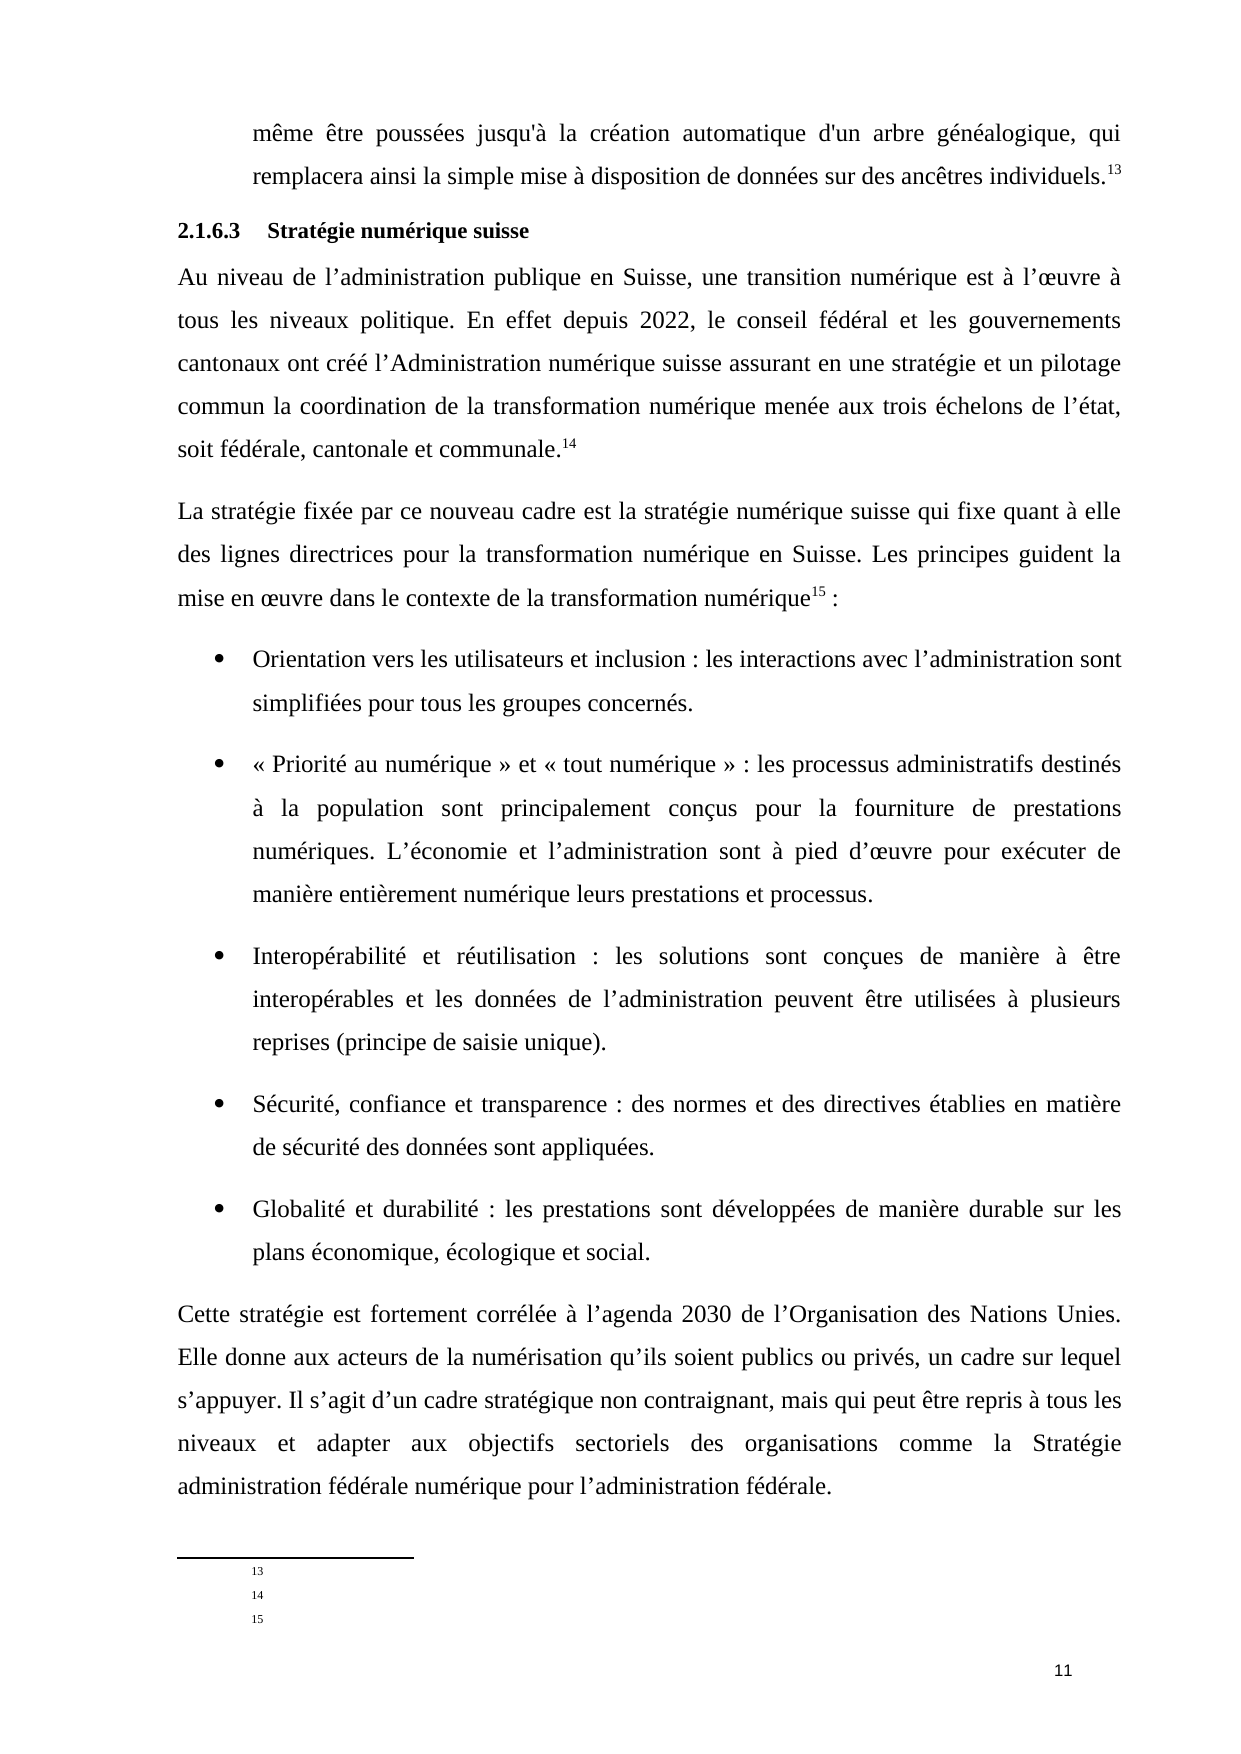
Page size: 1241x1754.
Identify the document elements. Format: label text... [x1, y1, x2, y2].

text La stratégie fixée par ce nouveau cadre est la stratégie numérique suisse qui fixe quant à elle des lignes directrices pour la transformation numérique en Suisse. Les principes guident la mise en œuvre dans le contexte de la transformation numérique : [177, 496, 1122, 611]
list Sécurité, confiance et transparence : des normes et des directives établies en matière de sécurité des données sont appliquées. [215, 1089, 1122, 1161]
list « Priorité au numérique » et « tout numérique » : les processus administratifs destinés à la population sont principalement conçus pour la fourniture de prestations numériques. L’économie et l’administration sont à pied d’œuvre pour exécuter de manière entièrement numérique leurs prestations et processus. [215, 749, 1122, 908]
list Orientation vers les utilisateurs et inclusion : les interactions avec l’administration sont simplifiées pour tous les groupes concernés. [215, 644, 1122, 716]
list Globalité et durabilité : les prestations sont développées de manière durable sur les plans économique, écologique et social. [215, 1194, 1122, 1266]
text Au niveau de l’administration publique en Suisse, une transition numérique est à l’œuvre à tous les niveaux politique. En effet depuis 2022, le conseil fédéral et les gouvernements cantonaux ont créé l’Administration numérique suisse assurant en une stratégie et un pilotage commun la coordination de la transformation numérique menée aux trois échelons de l’état, soit fédérale, cantonale et communale. [177, 262, 1122, 463]
text Cette stratégie est fortement corrélée à l’agenda 2030 de l’Organisation des Nations Unies. Elle donne aux acteurs de la numérisation qu’ils soient publics ou privés, un cadre sur lequel s’appuyer. Il s’agit d’un cadre stratégique non contraignant, mais qui peut être repris à tous les niveaux et adapter aux objectifs sectoriels des organisations comme la Stratégie administration fédérale numérique pour l’administration fédérale. [177, 1299, 1122, 1500]
subtitle Stratégie numérique suisse [177, 217, 1122, 243]
list Interopérabilité et réutilisation : les solutions sont conçues de manière à être interopérables et les données de l’administration peuvent être utilisées à plusieurs reprises (principe de saisie unique). [215, 941, 1122, 1056]
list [215, 118, 1122, 190]
